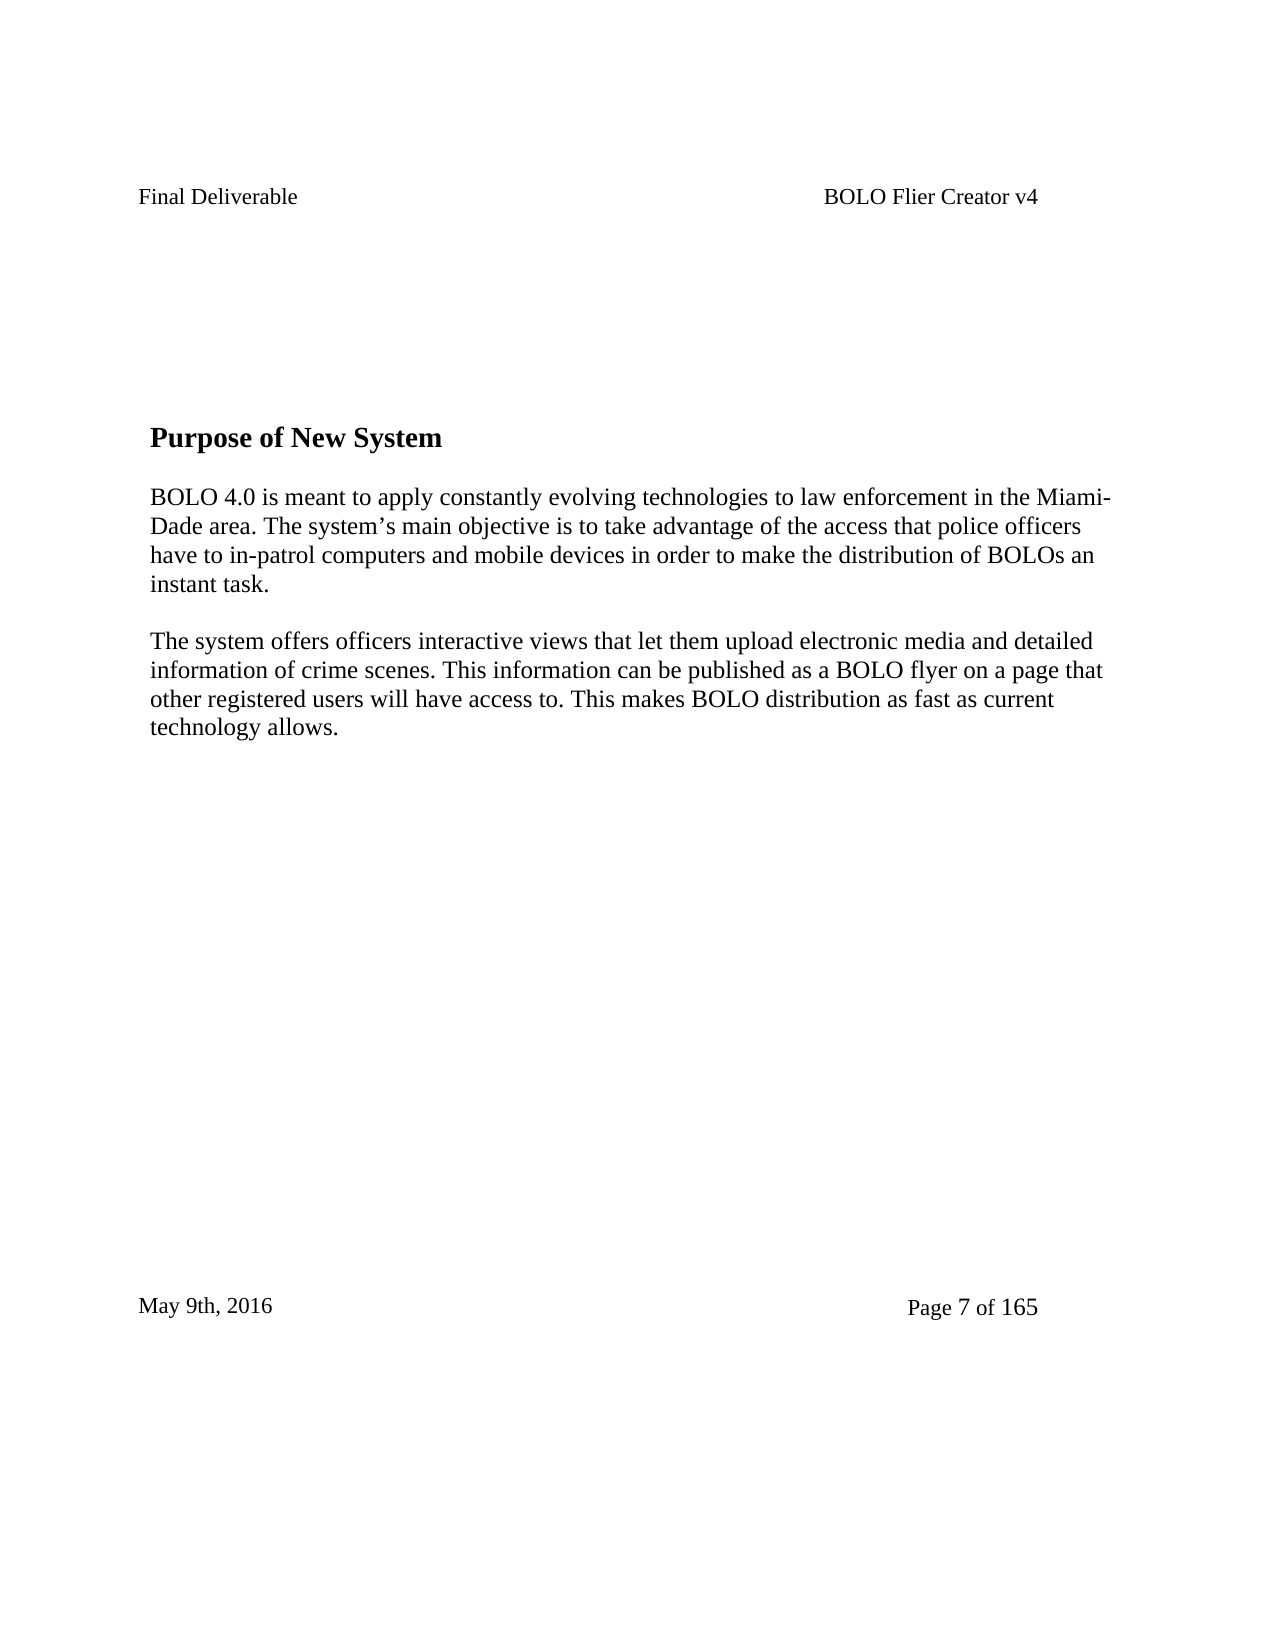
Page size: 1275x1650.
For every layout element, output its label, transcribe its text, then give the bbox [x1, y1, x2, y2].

subtitle Purpose of New System [150, 420, 1125, 454]
text BOLO 4.0 is meant to apply constantly evolving technologies to law enforcement in the Miami-Dade area. The system’s main objective is to take advantage of the access that police officers have to in-patrol computers and mobile devices in order to make the distribution of BOLOs an instant task. [150, 482, 1125, 597]
text The system offers officers interactive views that let them upload electronic media and detailed information of crime scenes. This information can be published as a BOLO flyer on a page that other registered users will have access to. This makes BOLO distribution as fast as current technology allows. [150, 626, 1125, 741]
